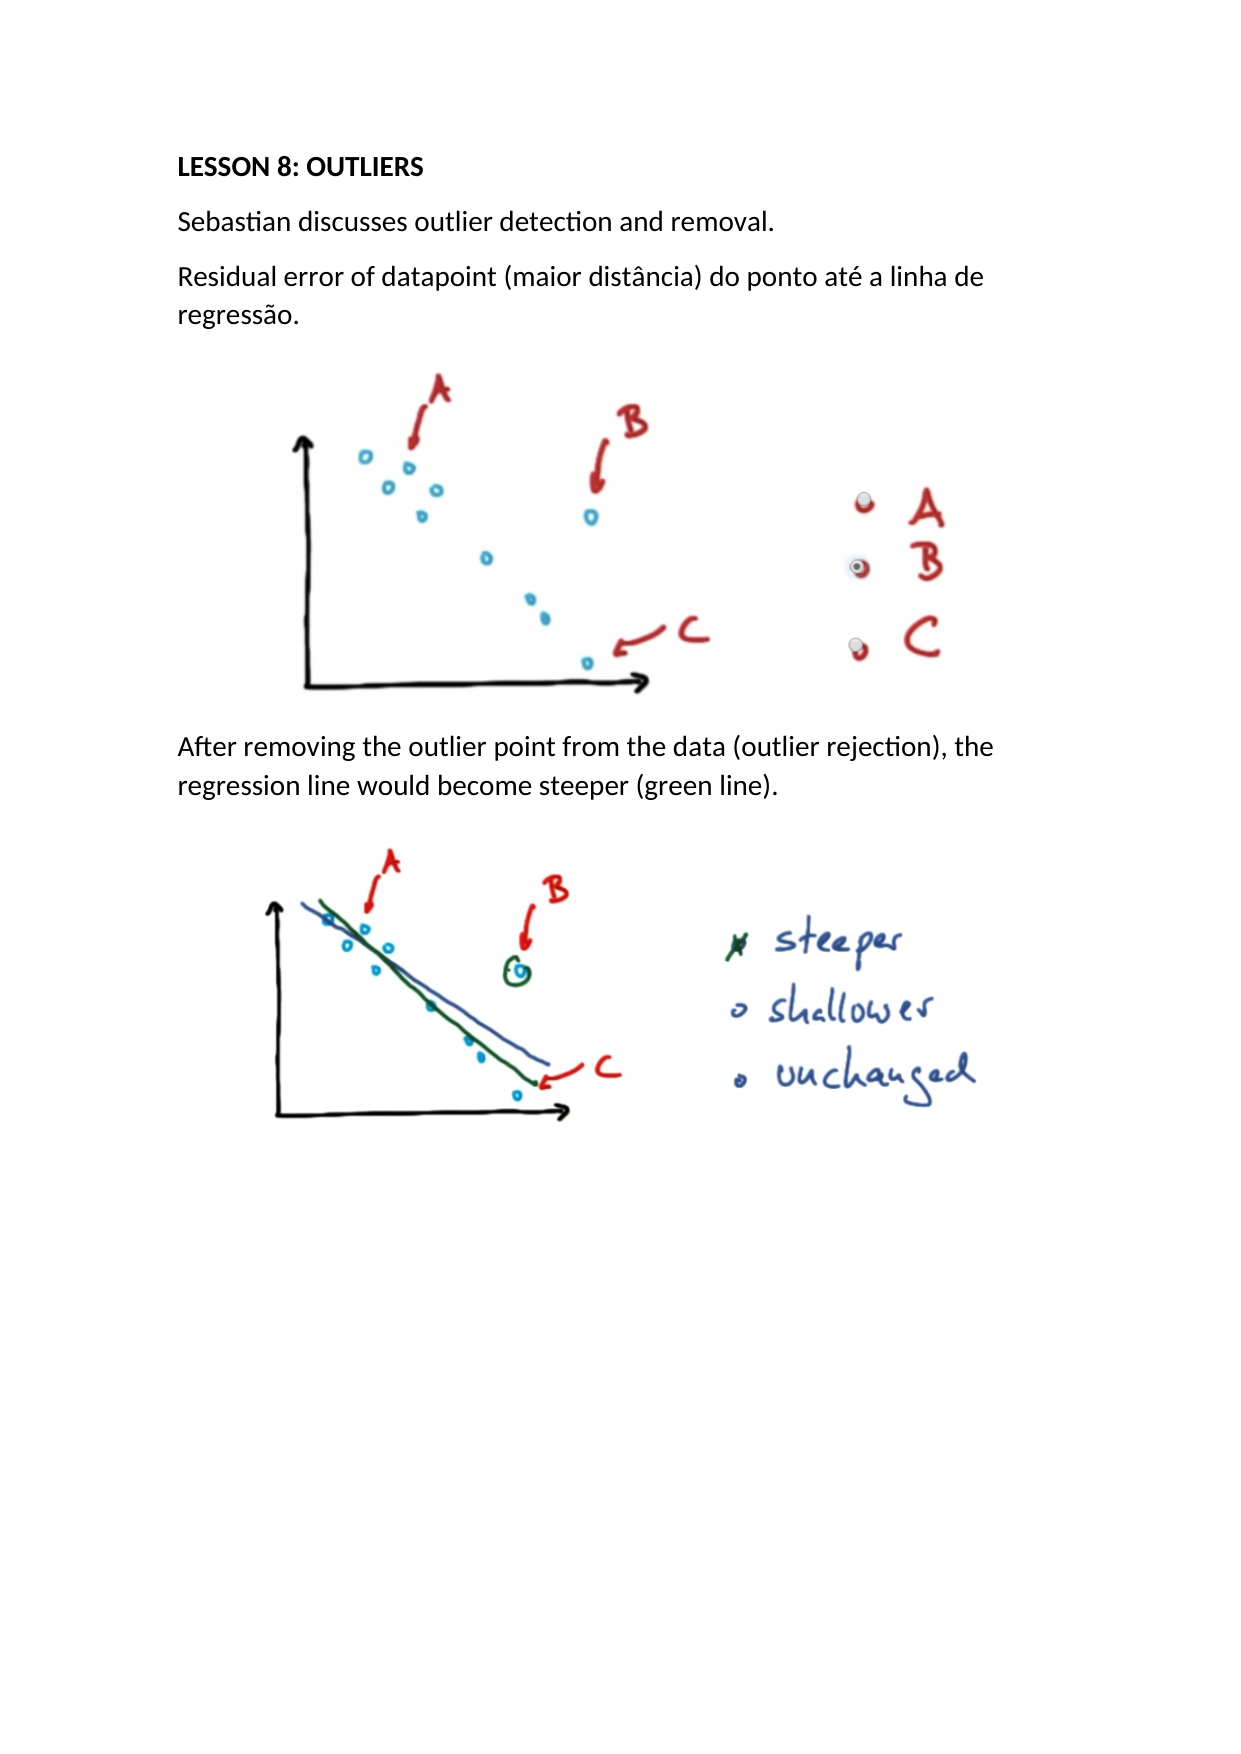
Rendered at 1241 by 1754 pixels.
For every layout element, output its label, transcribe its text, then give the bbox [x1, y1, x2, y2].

text Residual error of datapoint (maior distância) do ponto até a linha de regressão. [177, 258, 1063, 332]
text Sebastian discusses outlier detection and removal. [177, 203, 1063, 238]
text LESSON 8: OUTLIERS [177, 148, 1063, 183]
picture [254, 821, 986, 1159]
text After removing the outlier point from the data (outlier rejection), the regression line would become steeper (green line). [177, 728, 1063, 802]
picture [279, 351, 961, 710]
